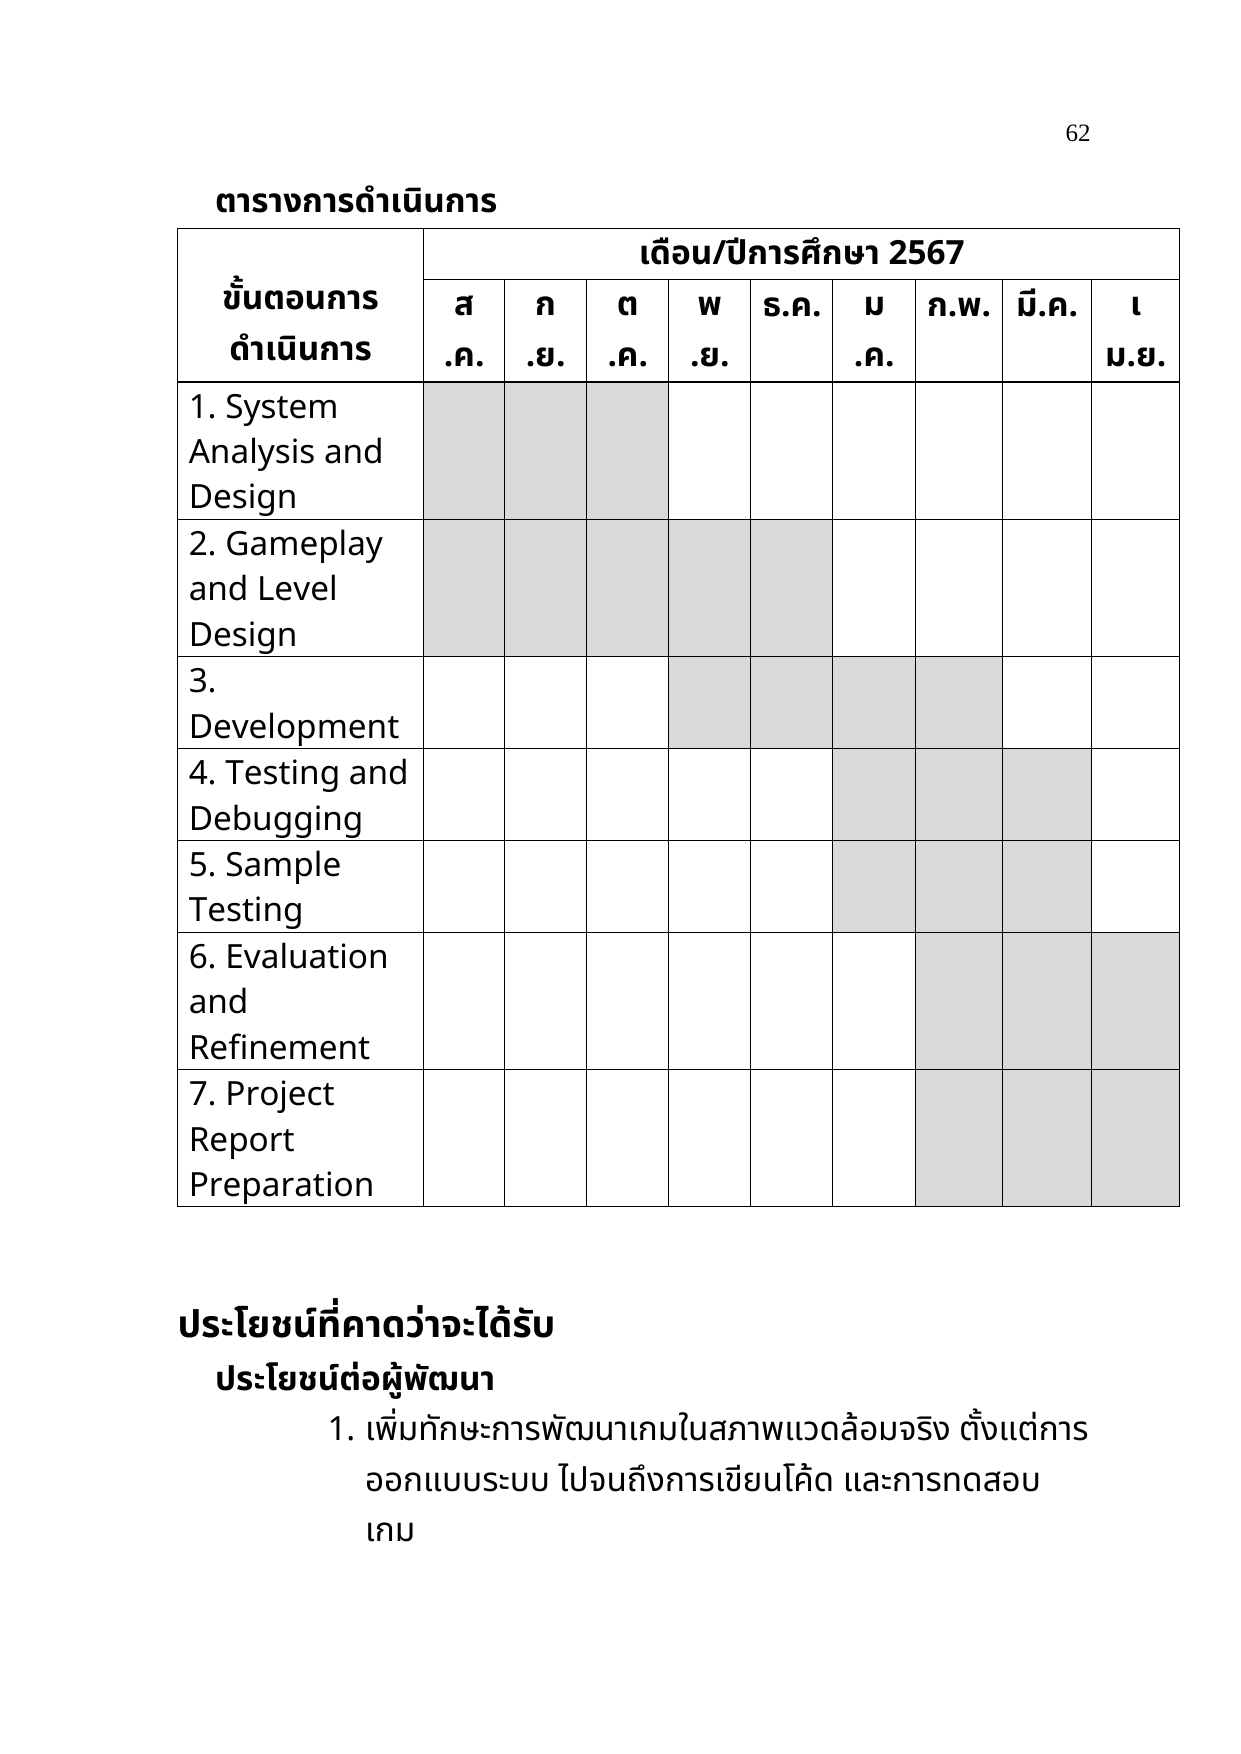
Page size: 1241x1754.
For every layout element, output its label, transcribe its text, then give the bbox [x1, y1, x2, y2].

table_cell [751, 933, 832, 1069]
table_cell [669, 383, 750, 519]
table_cell [751, 383, 832, 519]
table_cell [505, 841, 586, 932]
table_cell [751, 749, 832, 840]
table_cell [1003, 749, 1091, 840]
table_cell [916, 933, 1002, 1069]
table_cell [505, 749, 586, 840]
table_cell [669, 933, 750, 1069]
table_cell [751, 1070, 832, 1206]
table_cell [587, 1070, 668, 1206]
table_cell [833, 841, 915, 932]
table_cell 3. Development [178, 657, 423, 748]
table_cell [587, 749, 668, 840]
table_cell [424, 841, 504, 932]
table_cell [751, 520, 832, 656]
table_cell 7. Project Report Preparation [178, 1070, 423, 1206]
table_cell [1003, 933, 1091, 1069]
list เพิ่มทักษะการพัฒนาเกมในสภาพแวดล้อมจริง ตั้งแต่การออกแบบระบบ ไปจนถึงการเขียนโค้ด และการทดสอบเกม [327, 1405, 1090, 1557]
table_cell [505, 657, 586, 748]
table_cell [669, 749, 750, 840]
table_cell [1092, 657, 1179, 748]
table_cell [1092, 1070, 1179, 1206]
table_cell [916, 383, 1002, 519]
table_cell [751, 657, 832, 748]
table_cell [916, 657, 1002, 748]
table_cell ส.ค. [424, 280, 504, 381]
table_cell [1092, 841, 1179, 932]
table_cell [587, 841, 668, 932]
table_cell [916, 520, 1002, 656]
table_cell 4. Testing and Debugging [178, 749, 423, 840]
table_cell ต.ค. [587, 280, 668, 381]
table_cell [1092, 933, 1179, 1069]
table_cell 2. Gameplay and Level Design [178, 520, 423, 656]
table_cell [505, 933, 586, 1069]
text ประโยชน์ต่อผู้พัฒนา [215, 1355, 1090, 1405]
table_cell พ.ย. [669, 280, 750, 381]
table_cell 6. Evaluation and Refinement [178, 933, 423, 1069]
table_cell [1092, 383, 1179, 519]
table_cell [833, 383, 915, 519]
table_cell [587, 933, 668, 1069]
table_cell มี.ค. [1003, 280, 1091, 381]
table_cell 1. System Analysis and Design [178, 383, 423, 519]
table_cell [916, 841, 1002, 932]
table_cell [916, 749, 1002, 840]
table_cell [424, 933, 504, 1069]
table_cell [587, 520, 668, 656]
text ประโยชน์ที่คาดว่าจะได้รับ [177, 1298, 1090, 1355]
table_cell ก.พ. [916, 280, 1002, 381]
table_cell [1003, 383, 1091, 519]
table_cell [424, 657, 504, 748]
table_cell [669, 520, 750, 656]
table_cell [1003, 657, 1091, 748]
table_cell [833, 933, 915, 1069]
text ตารางการดำเนินการ [215, 177, 1090, 228]
table_cell [669, 841, 750, 932]
table_cell [669, 1070, 750, 1206]
table_cell [505, 520, 586, 656]
table_cell [833, 1070, 915, 1206]
table_cell [669, 657, 750, 748]
table_header เดือน/ปีการศึกษา 2567 [424, 229, 1179, 279]
table_cell [833, 657, 915, 748]
table_cell [833, 520, 915, 656]
table_cell [833, 749, 915, 840]
table_cell ก.ย. [505, 280, 586, 381]
table_cell [505, 1070, 586, 1206]
table_cell [1003, 520, 1091, 656]
table_cell [751, 841, 832, 932]
table_cell [1003, 841, 1091, 932]
table_cell [424, 749, 504, 840]
table_cell ม.ค. [833, 280, 915, 381]
table_cell [587, 383, 668, 519]
table_cell [424, 1070, 504, 1206]
table_cell 5. Sample Testing [178, 841, 423, 932]
table_cell [505, 383, 586, 519]
table_header ขั้นตอนการดำเนินการ [178, 229, 423, 381]
table_cell [1092, 520, 1179, 656]
table_cell [1003, 1070, 1091, 1206]
table_cell [916, 1070, 1002, 1206]
table_cell [424, 383, 504, 519]
table_cell เม.ย. [1092, 280, 1179, 381]
table_cell ธ.ค. [751, 280, 832, 381]
table_cell [1092, 749, 1179, 840]
table_cell [424, 520, 504, 656]
table_cell [587, 657, 668, 748]
